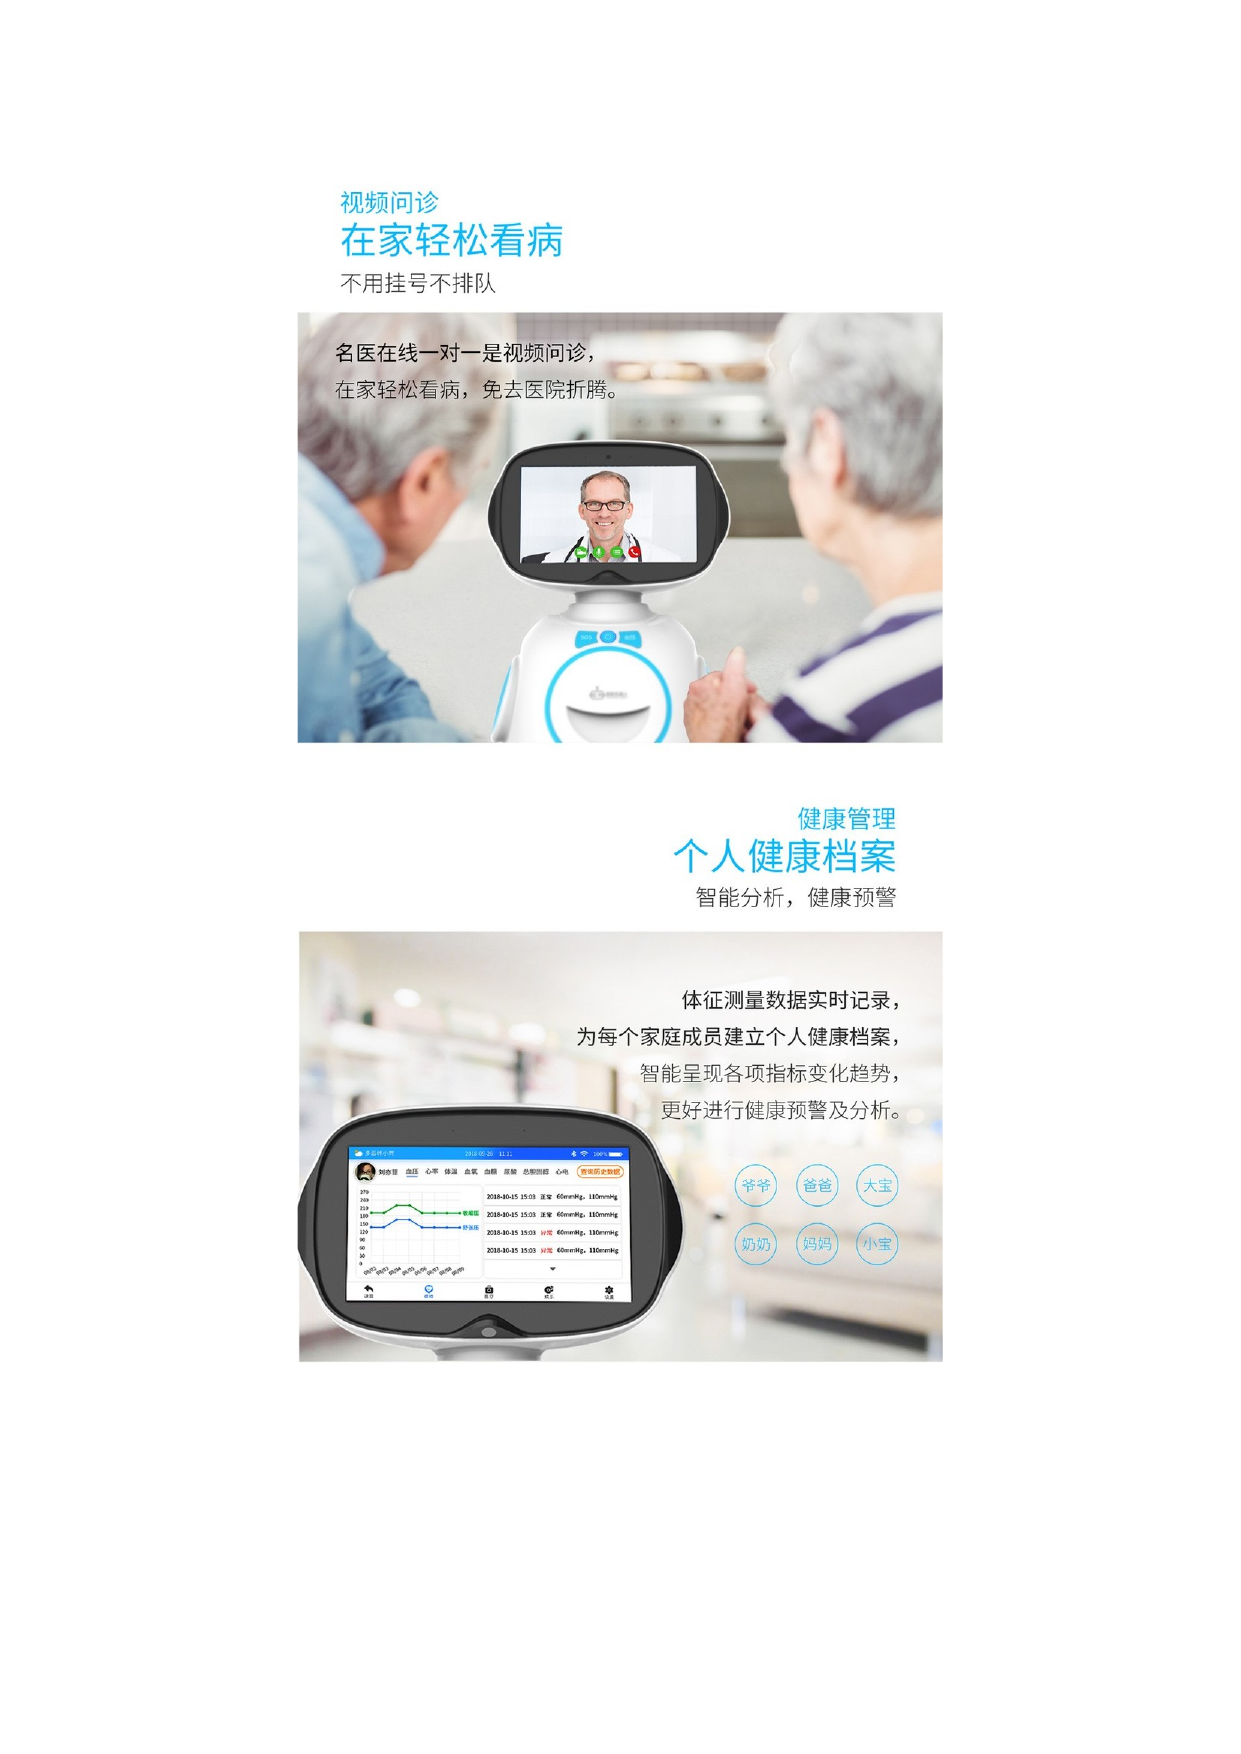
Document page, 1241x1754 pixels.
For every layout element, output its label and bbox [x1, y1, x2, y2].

picture [297, 162, 943, 1364]
